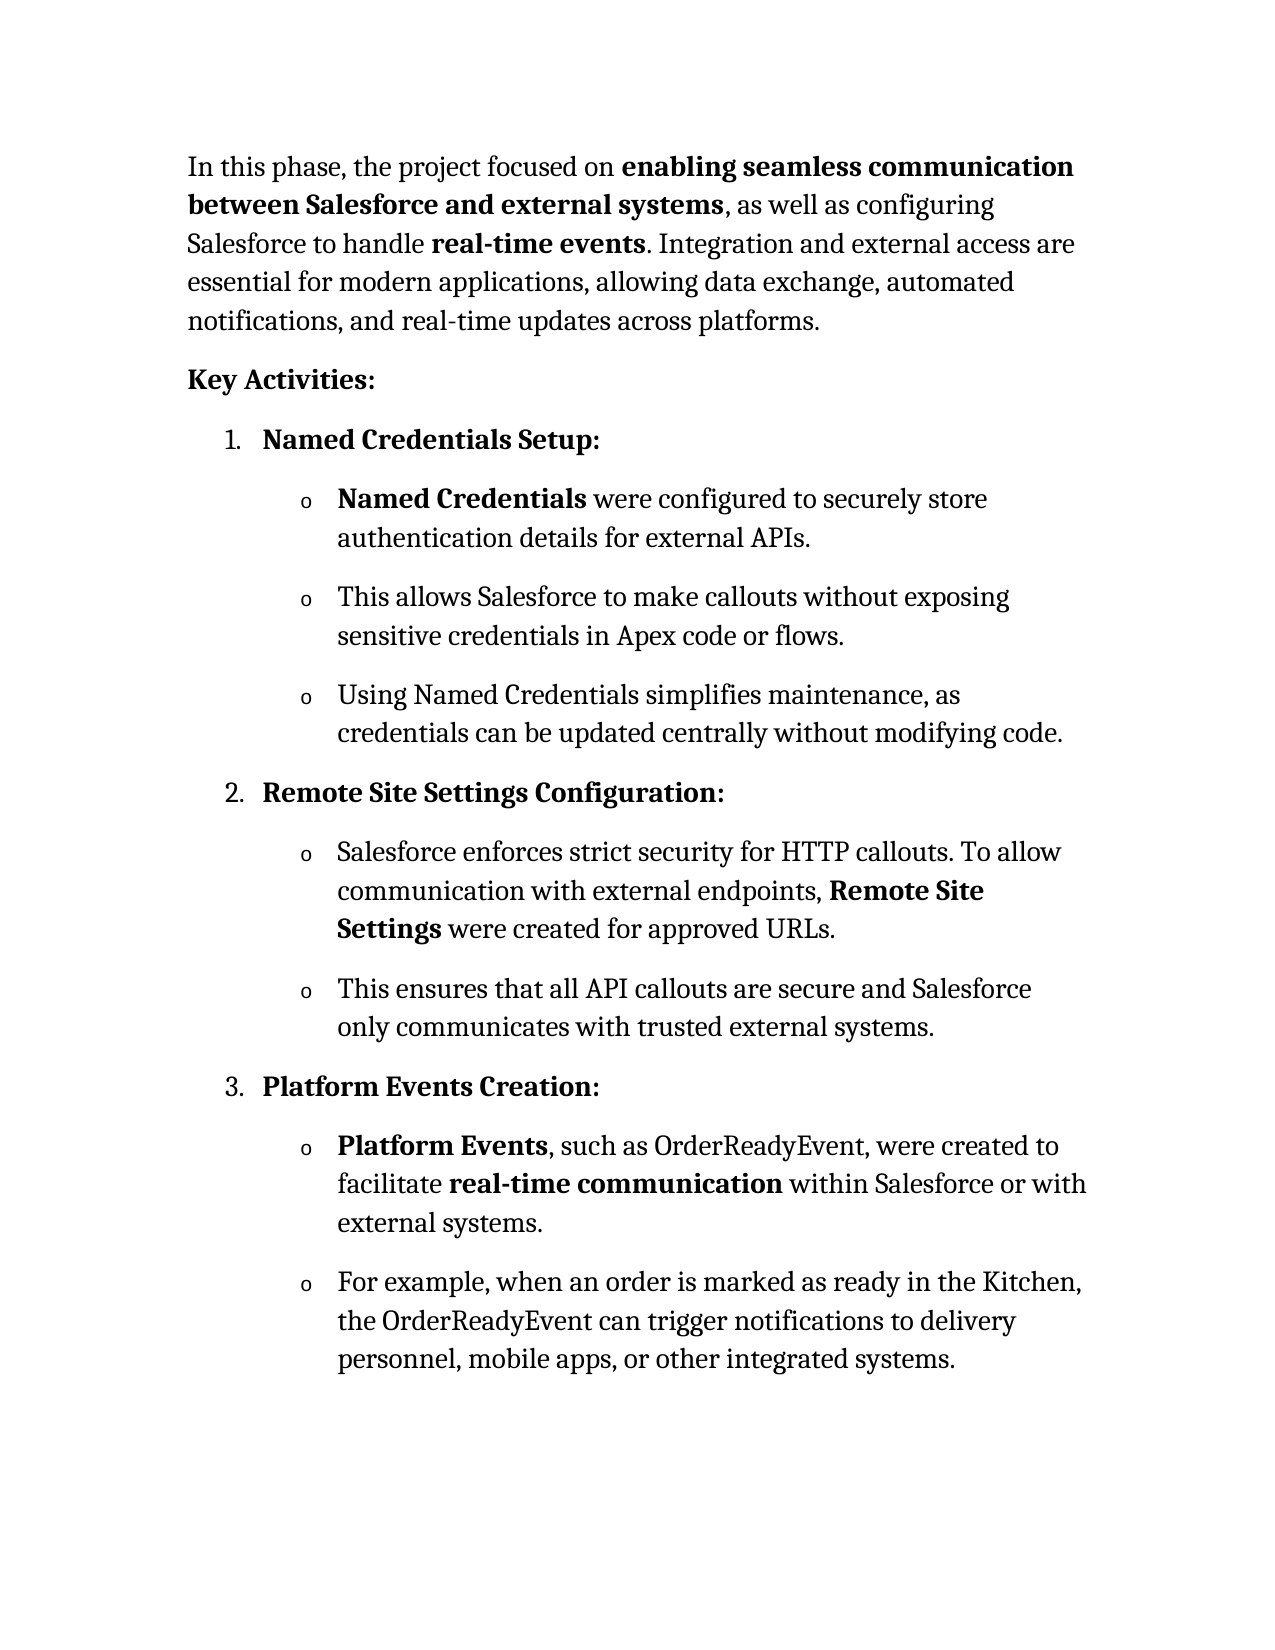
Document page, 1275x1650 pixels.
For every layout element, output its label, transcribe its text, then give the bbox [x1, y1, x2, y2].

list Platform Events Creation: [225, 1070, 1087, 1103]
list For example, when an order is marked as ready in the Kitchen, the OrderReadyEvent can trigger notifications to delivery personnel, mobile apps, or other integrated systems. [300, 1266, 1087, 1376]
list Salesforce enforces strict security for HTTP callouts. To allow communication with external endpoints, Remote Site Settings were created for approved URLs. [300, 835, 1087, 946]
list This ensures that all API callouts are secure and Salesforce only communicates with trusted external systems. [300, 972, 1087, 1044]
list Platform Events, such as OrderReadyEvent, were created to facilitate real-time communication within Salesforce or with external systems. [300, 1129, 1087, 1240]
text In this phase, the project focused on enabling seamless communication between Salesforce and external systems, as well as configuring Salesforce to handle real-time events. Integration and external access are essential for modern applications, allowing data exchange, automated notifications, and real-time updates across platforms. [187, 150, 1087, 338]
text Key Activities: [187, 363, 1087, 397]
list Named Credentials were configured to securely store authentication details for external APIs. [300, 482, 1087, 554]
list Using Named Credentials simplifies maintenance, as credentials can be updated centrally without modifying code. [300, 678, 1087, 750]
list Remote Site Settings Configuration: [225, 776, 1087, 809]
list Named Credentials Setup: [225, 423, 1087, 456]
list This allows Salesforce to make callouts without exposing sensitive credentials in Apex code or flows. [300, 580, 1087, 652]
